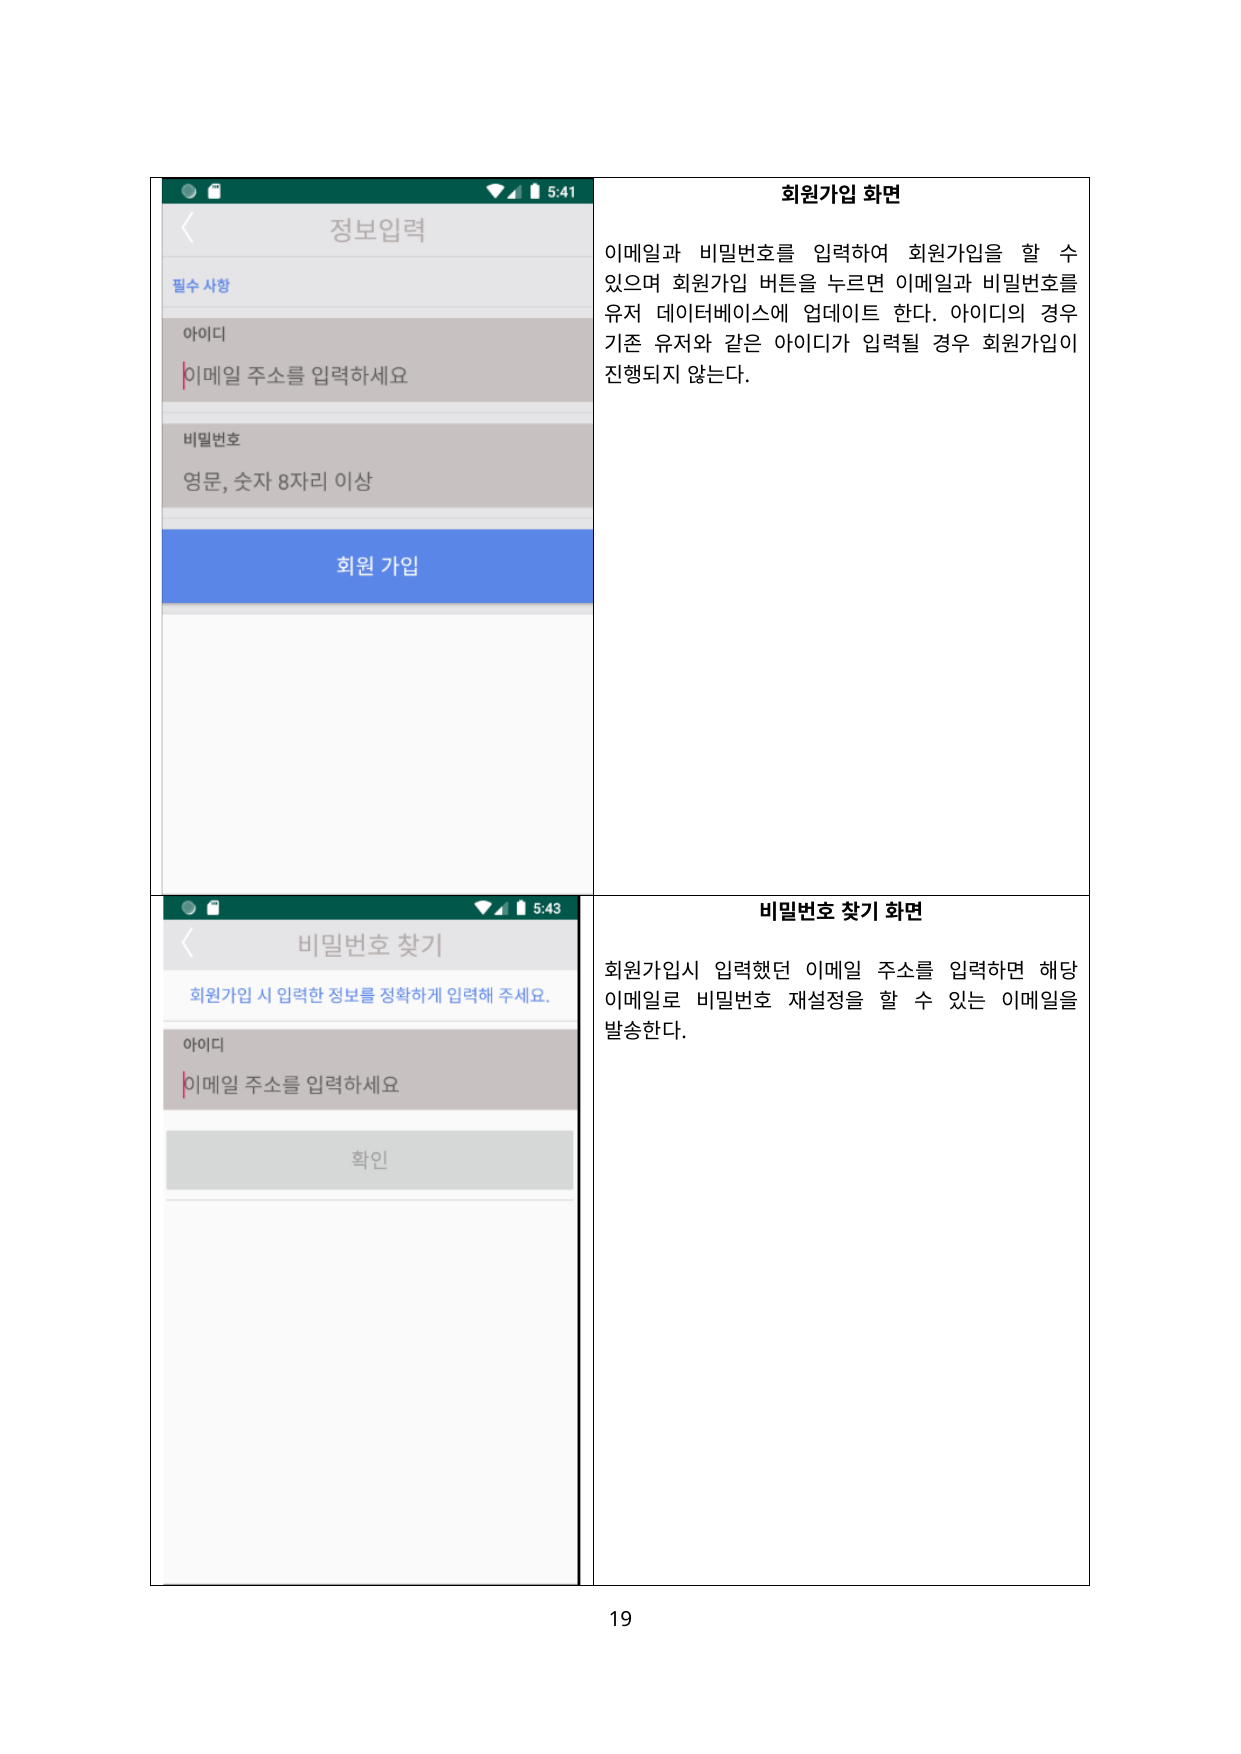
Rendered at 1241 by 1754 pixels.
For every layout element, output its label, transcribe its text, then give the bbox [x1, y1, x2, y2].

table_cell [151, 896, 163, 1585]
picture [161, 178, 593, 1586]
table_cell [151, 178, 161, 894]
table_cell 회원가입 화면 이메일과 비밀번호를 입력하여 회원가입을 할 수 있으며 회원가입 버튼을 누르면 이메일과 비밀번호를 유저 데이터베이스에 업데이트 한다. 아이디의 경우 기존 유저와 같은 아이디가 입력될 경우 회원가입이 진행되지 않는다. [594, 178, 1089, 894]
table_cell [581, 896, 593, 1585]
table_cell 비밀번호 찾기 화면 회원가입시 입력했던 이메일 주소를 입력하면 해당 이메일로 비밀번호 재설정을 할 수 있는 이메일을 발송한다. [594, 896, 1089, 1585]
